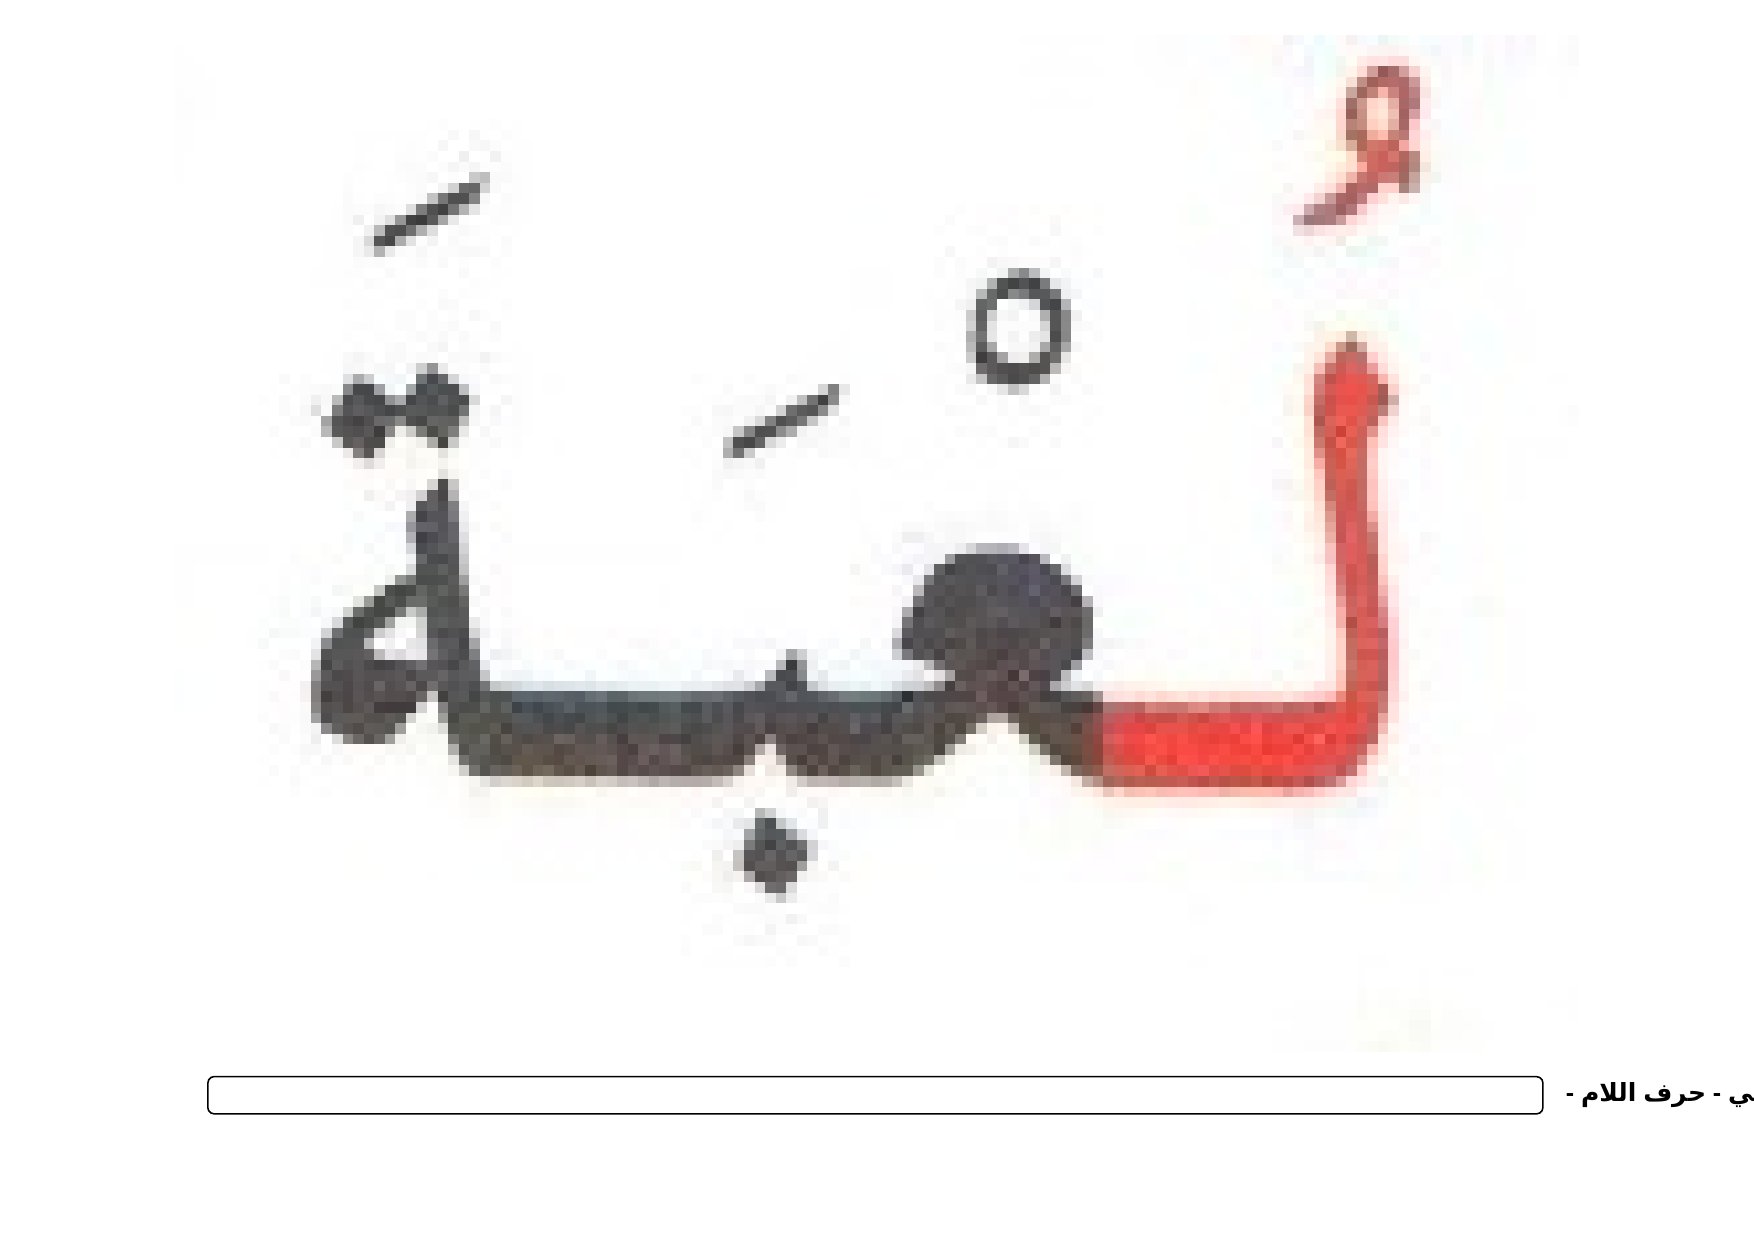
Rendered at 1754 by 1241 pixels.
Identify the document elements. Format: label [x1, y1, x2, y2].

picture [174, 35, 1579, 1052]
